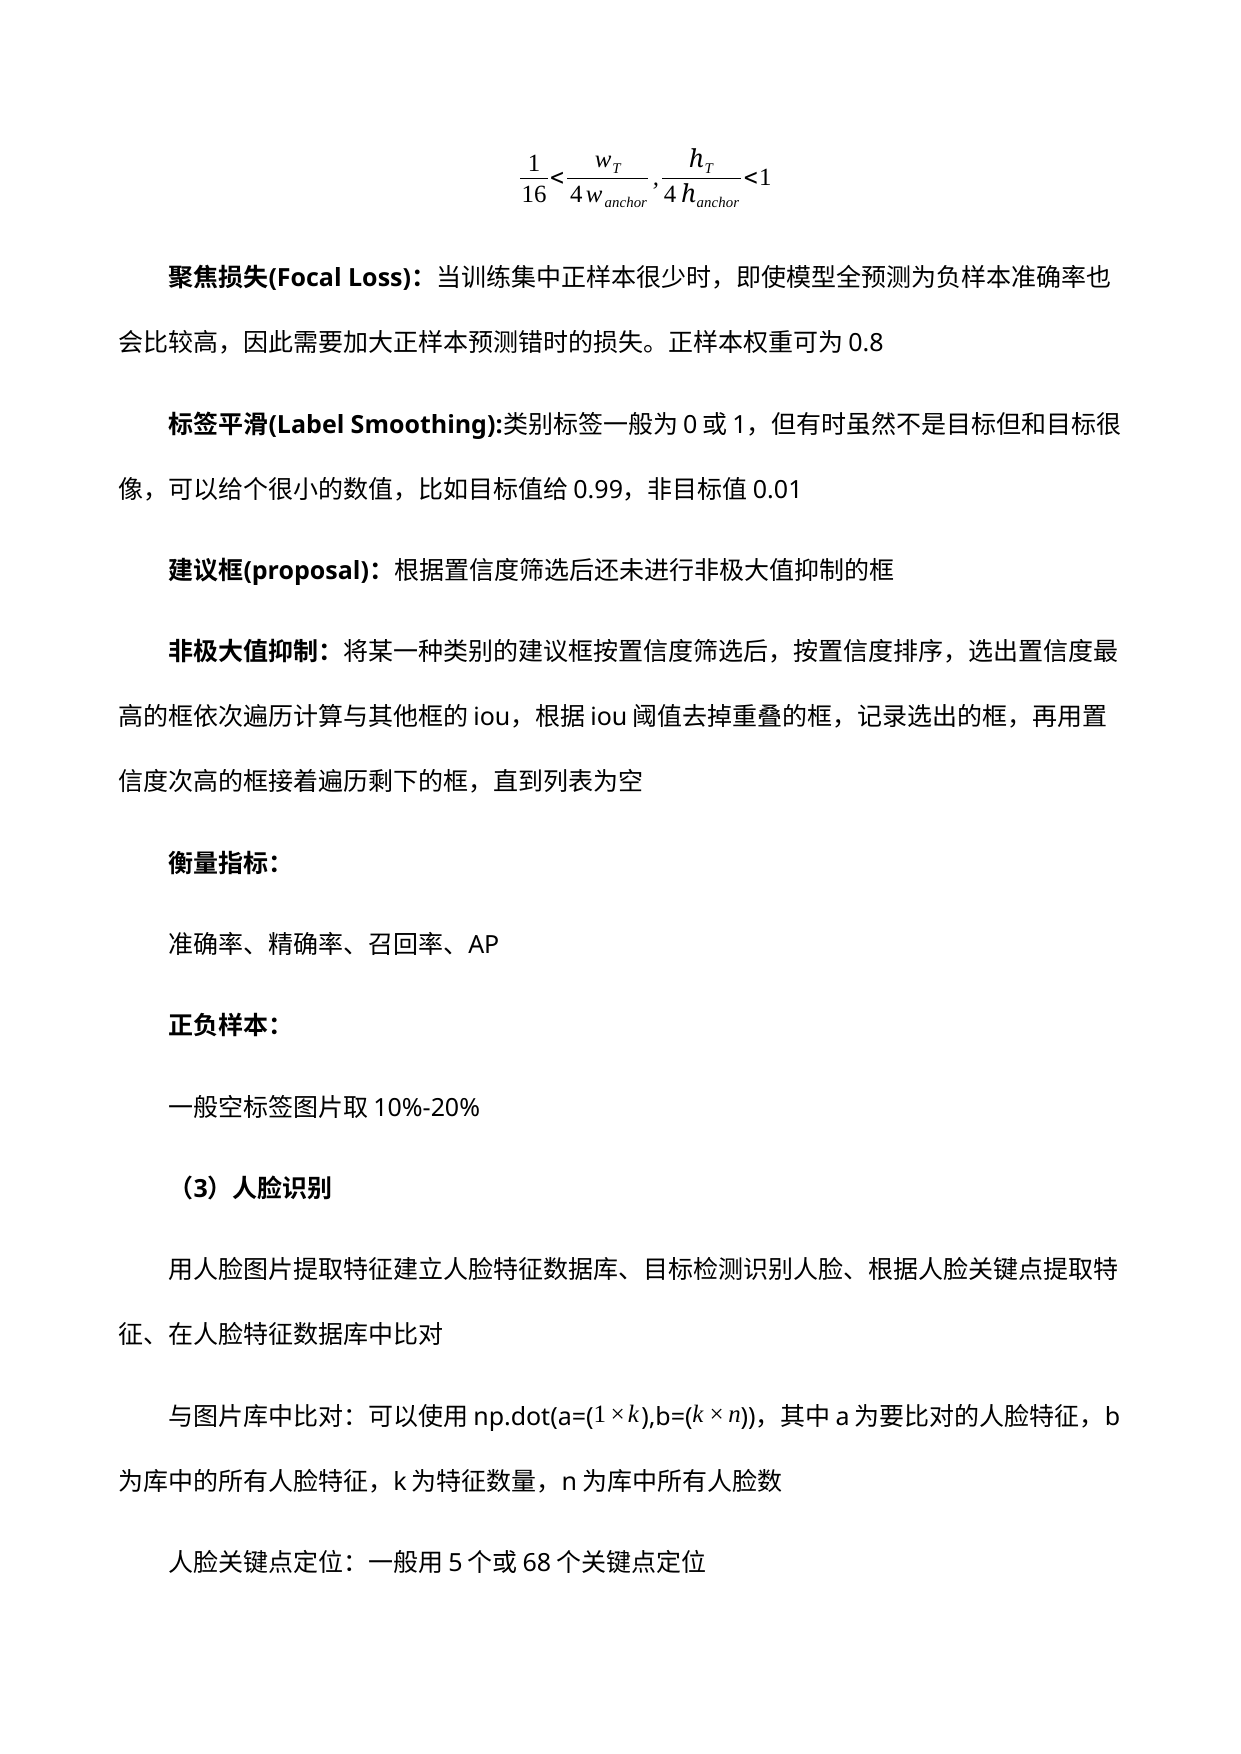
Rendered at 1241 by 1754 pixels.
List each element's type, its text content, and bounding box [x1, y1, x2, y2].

text 聚焦损失(Focal Loss)：当训练集中正样本很少时，即使模型全预测为负样本准确率也会比较高，因此需要加大正样本预测错时的损失。正样本权重可为0.8 [118, 243, 1122, 373]
text 建议框(proposal)：根据置信度筛选后还未进行非极大值抑制的框 [118, 536, 1122, 601]
text 准确率、精确率、召回率、AP [118, 910, 1122, 975]
text （3）人脸识别 [118, 1154, 1122, 1219]
text 正负样本： [118, 991, 1122, 1056]
text 与图片库中比对：可以使用np.dot(a=(),b=())，其中a为要比对的人脸特征，b为库中的所有人脸特征，k为特征数量，n为库中所有人脸数 [118, 1382, 1122, 1512]
text 人脸关键点定位：一般用5个或68个关键点定位 [118, 1528, 1122, 1593]
text 衡量指标： [118, 829, 1122, 894]
text 一般空标签图片取10%-20% [118, 1073, 1122, 1138]
text 非极大值抑制：将某一种类别的建议框按置信度筛选后，按置信度排序，选出置信度最高的框依次遍历计算与其他框的iou，根据iou阈值去掉重叠的框，记录选出的框，再用置信度次高的框接着遍历剩下的框，直到列表为空 [118, 617, 1122, 812]
text 标签平滑(Label Smoothing):类别标签一般为0或1，但有时虽然不是目标但和目标很像，可以给个很小的数值，比如目标值给0.99，非目标值0.01 [118, 390, 1122, 520]
text 用人脸图片提取特征建立人脸特征数据库、目标检测识别人脸、根据人脸关键点提取特征、在人脸特征数据库中比对 [118, 1236, 1122, 1366]
